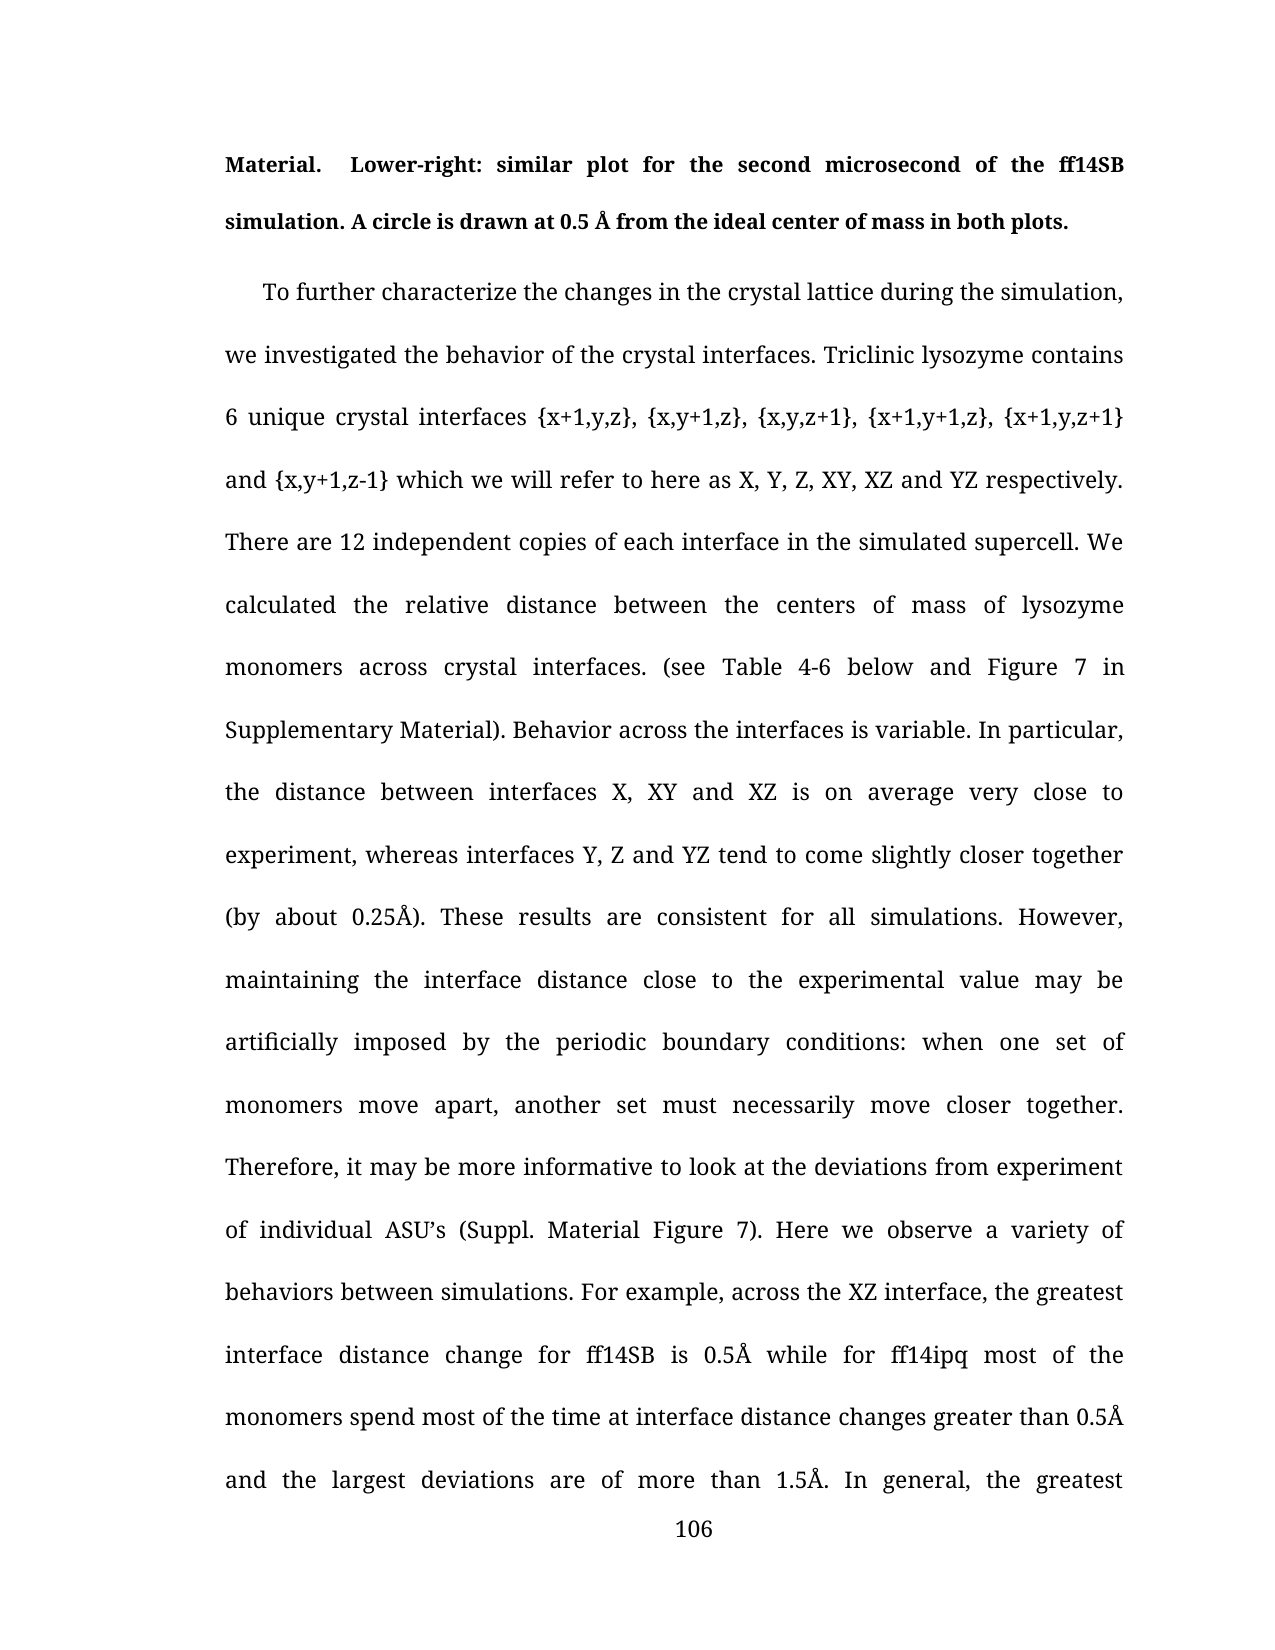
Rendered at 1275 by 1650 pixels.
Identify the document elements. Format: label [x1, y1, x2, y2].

text [225, 150, 1125, 235]
text [225, 276, 1125, 1495]
